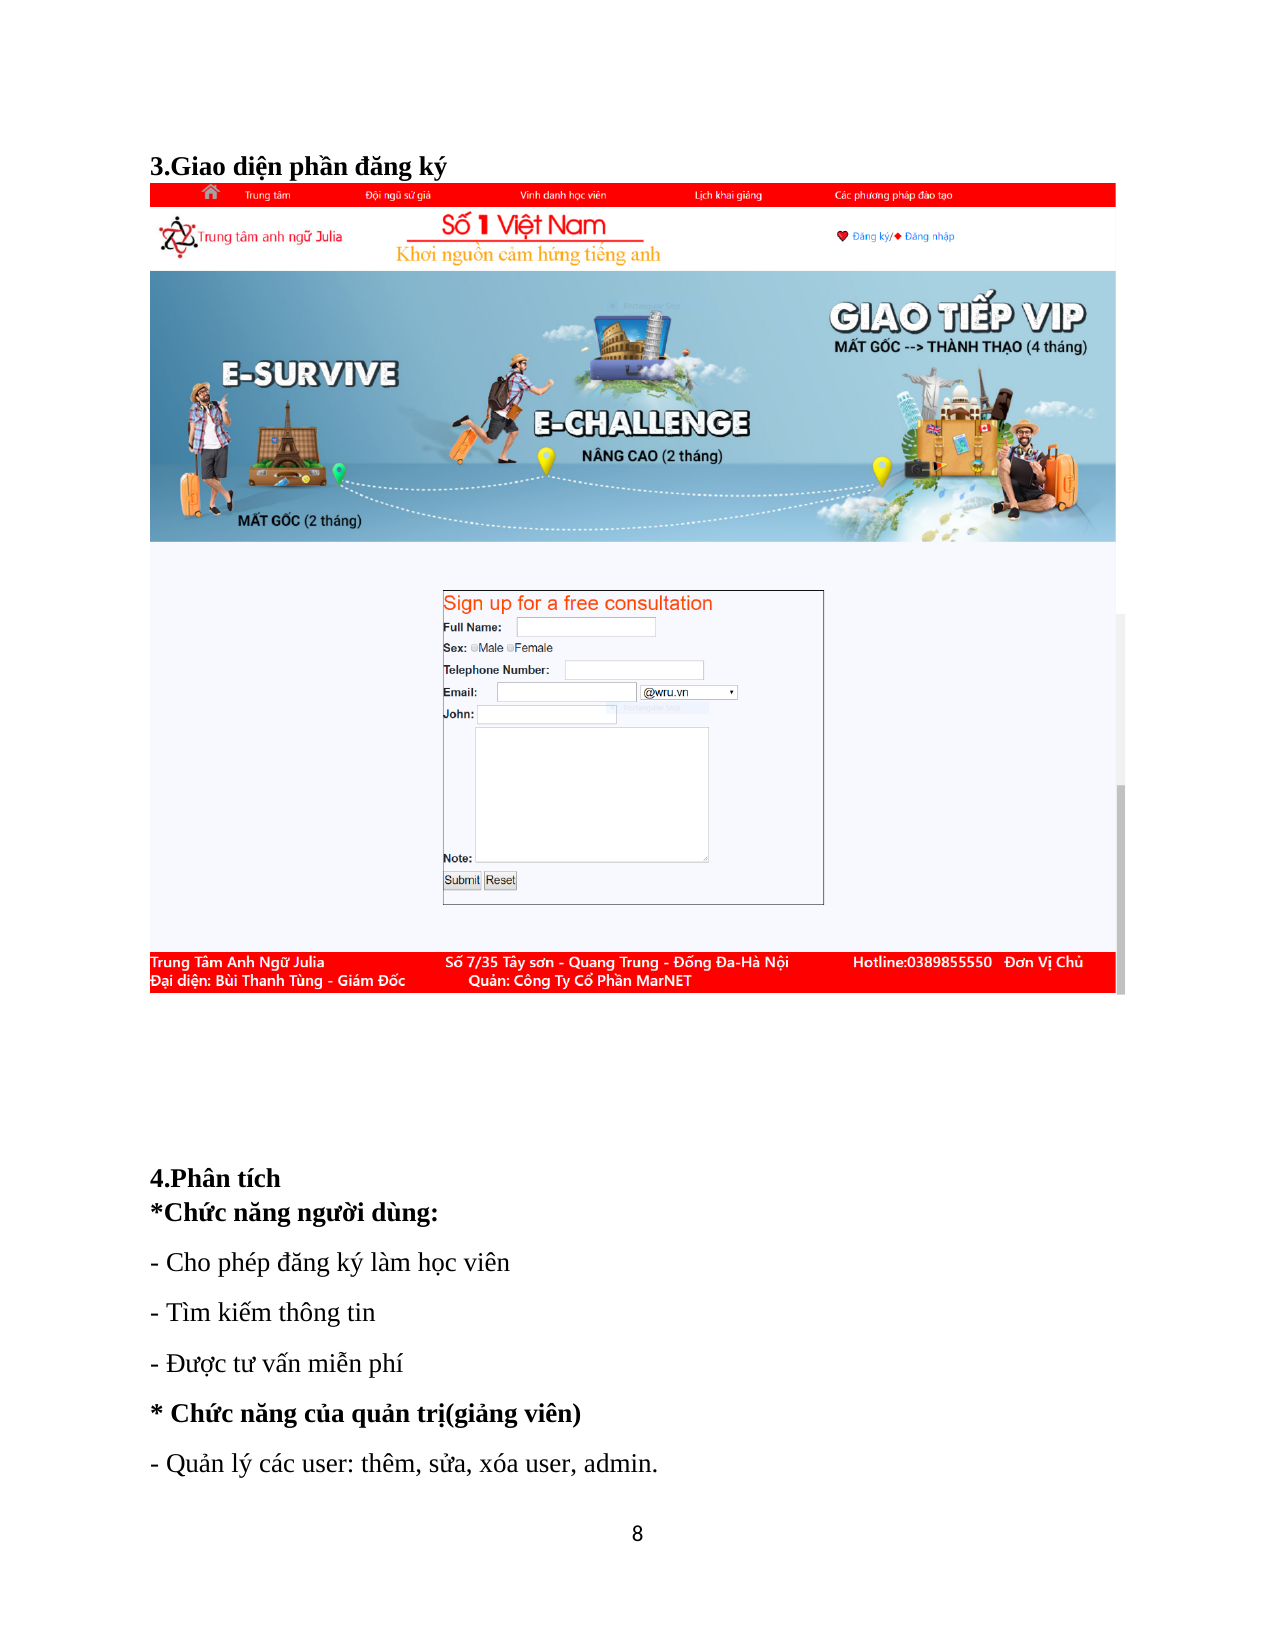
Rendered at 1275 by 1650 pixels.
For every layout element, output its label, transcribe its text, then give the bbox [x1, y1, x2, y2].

text * Chức năng của quản trị(giảng viên) [150, 1397, 1125, 1428]
text - Được tư vấn miễn phí [150, 1347, 1125, 1378]
subtitle 3.Giao diện phần đăng ký [150, 150, 1125, 181]
text *Chức năng người dùng: [150, 1196, 1125, 1227]
picture [150, 183, 1125, 1094]
text - Quản lý các user: thêm, sửa, xóa user, admin. [150, 1447, 1125, 1478]
subtitle 4.Phân tích [150, 1163, 1125, 1194]
text - Cho phép đăng ký làm học viên [150, 1246, 1125, 1277]
text - Tìm kiếm thông tin [150, 1297, 1125, 1328]
